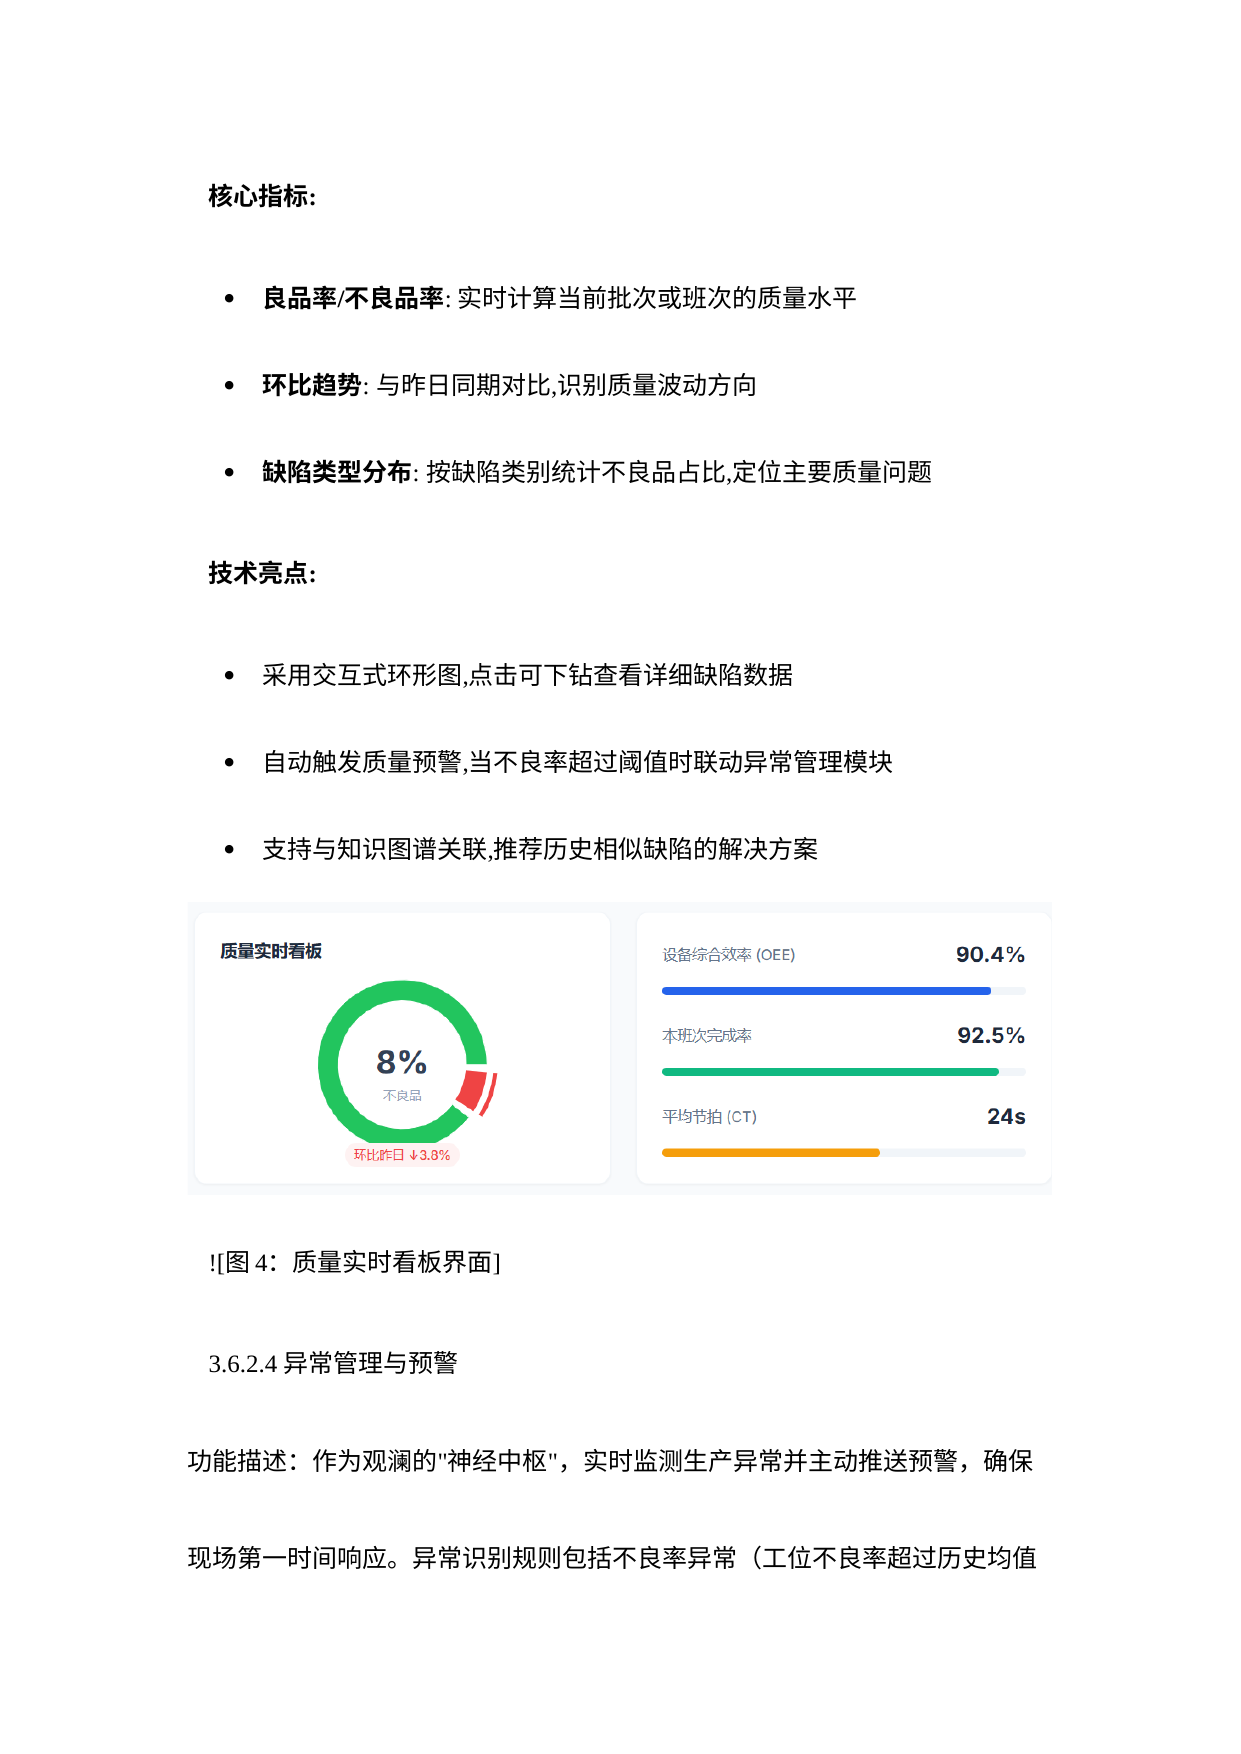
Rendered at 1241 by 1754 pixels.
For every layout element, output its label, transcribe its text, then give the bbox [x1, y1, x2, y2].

list 环比趋势: 与昨日同期对比,识别质量波动方向 [225, 351, 1053, 416]
list 自动触发质量预警,当不良率超过阈值时联动异常管理模块 [225, 728, 1053, 793]
text ![图4：质量实时看板界面] [187, 1228, 1053, 1293]
text 技术亮点: [187, 539, 1053, 604]
text 核心指标: [187, 162, 1053, 227]
list 良品率/不良品率: 实时计算当前批次或班次的质量水平 [225, 264, 1053, 329]
list 支持与知识图谱关联,推荐历史相似缺陷的解决方案 [225, 815, 1053, 880]
list 缺陷类型分布: 按缺陷类别统计不良品占比,定位主要质量问题 [225, 438, 1053, 503]
list 采用交互式环形图,点击可下钻查看详细缺陷数据 [225, 641, 1053, 706]
picture [187, 902, 1052, 1195]
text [187, 1329, 1053, 1589]
